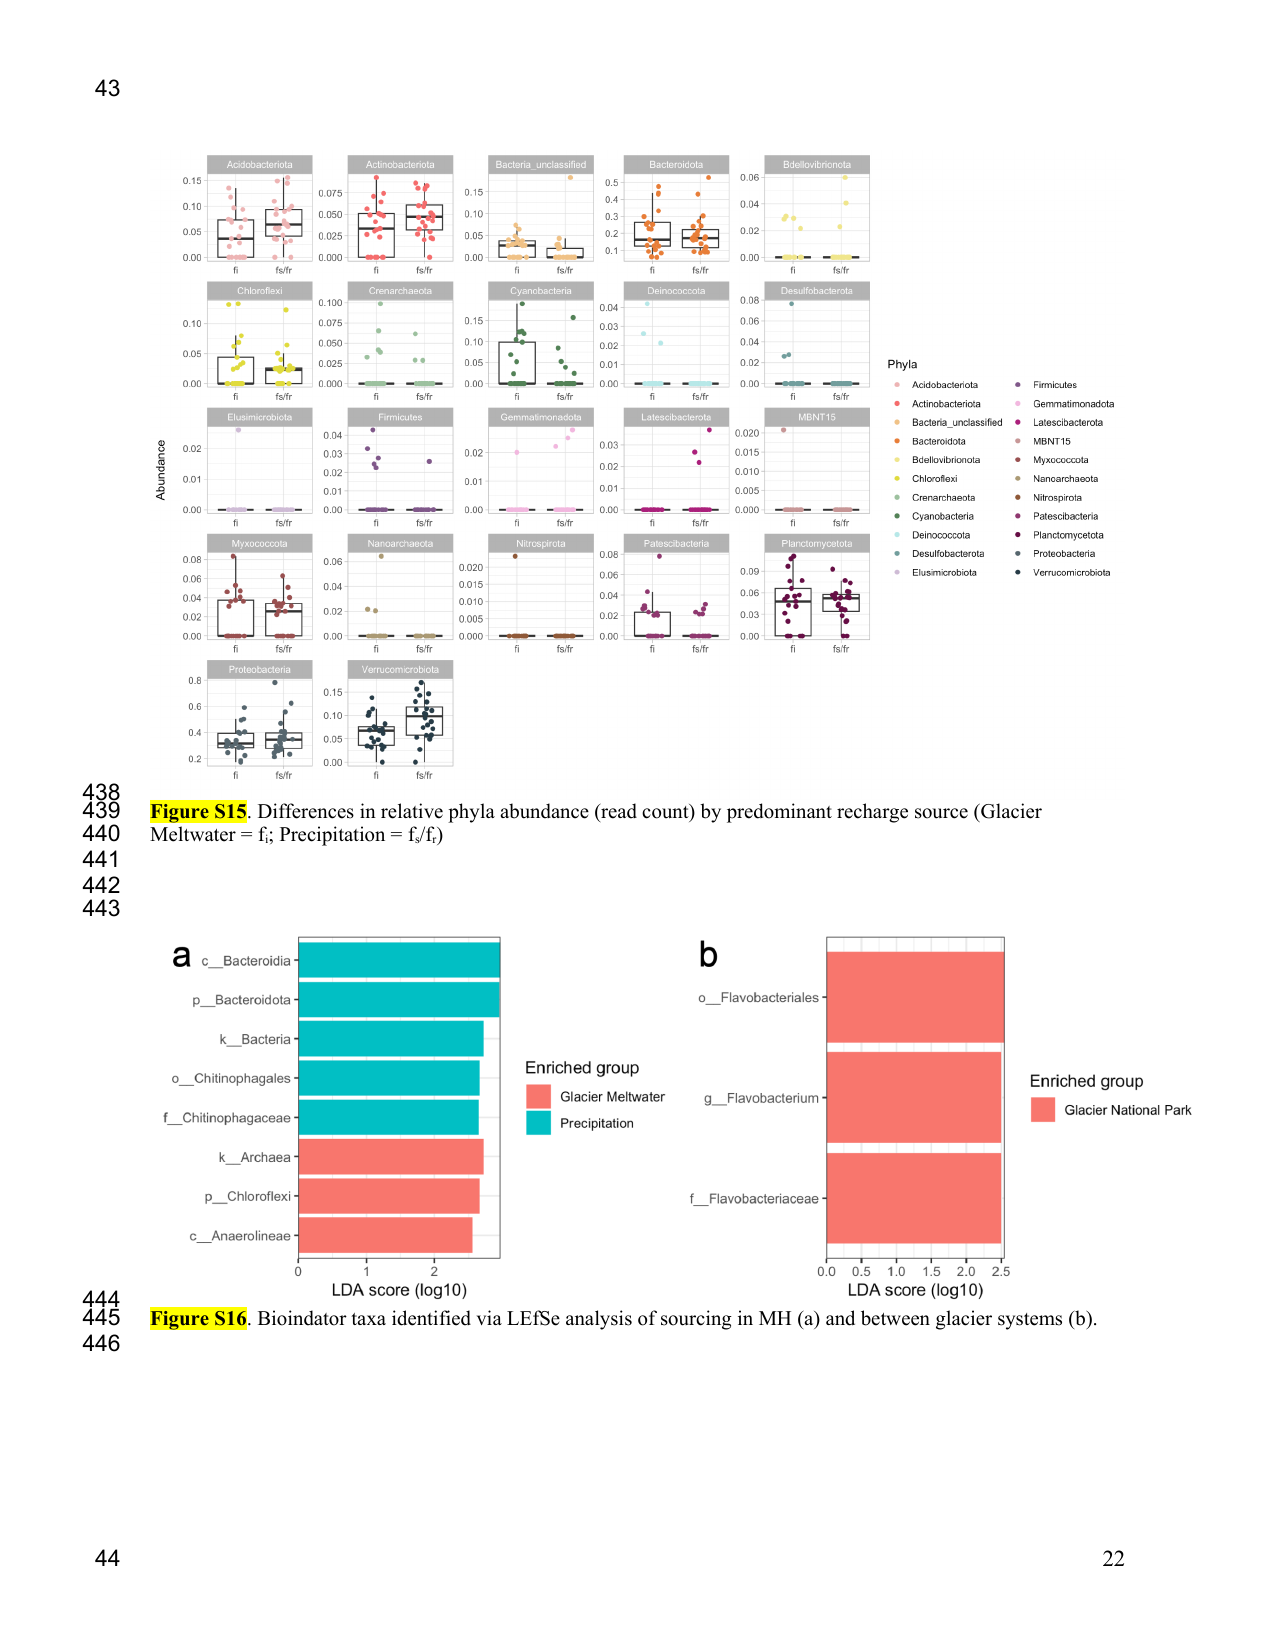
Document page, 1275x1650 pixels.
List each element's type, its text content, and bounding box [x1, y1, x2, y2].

text Figure S15. Differences in relative phyla abundance (read count) by predominant recharge source (Glacier Meltwater = fi; Precipitation = fs/fr) [150, 800, 1125, 846]
picture [150, 920, 1209, 1307]
text Figure S16. Bioindator taxa identified via LEfSe analysis of sourcing in MH (a) and between glacier systems (b). [247, 1307, 1125, 1330]
picture [150, 150, 1125, 800]
